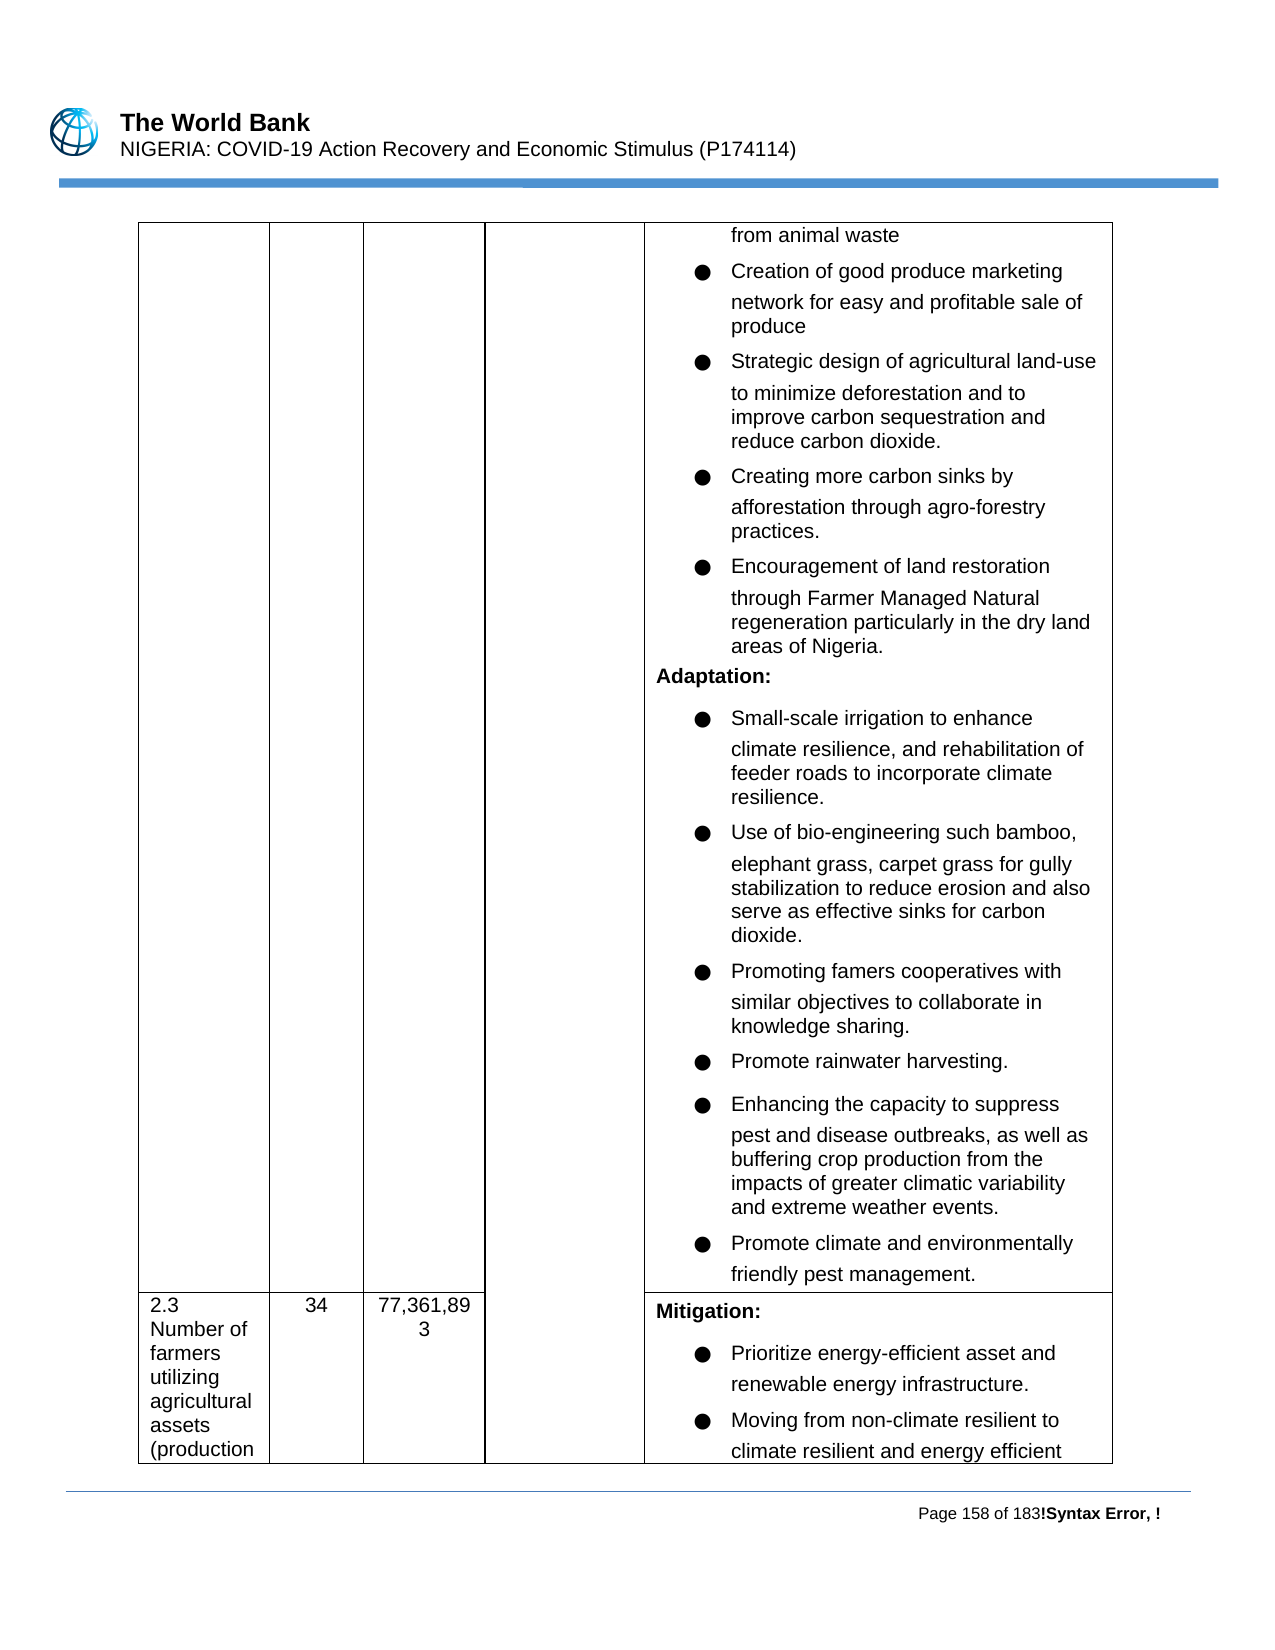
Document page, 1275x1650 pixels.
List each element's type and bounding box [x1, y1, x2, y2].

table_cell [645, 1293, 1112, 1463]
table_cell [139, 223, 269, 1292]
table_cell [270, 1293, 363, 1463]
picture [65, 116, 72, 122]
picture [72, 118, 78, 126]
picture [50, 108, 99, 156]
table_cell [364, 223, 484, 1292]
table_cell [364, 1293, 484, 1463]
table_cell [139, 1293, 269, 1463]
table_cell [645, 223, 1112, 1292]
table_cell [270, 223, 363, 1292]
picture [81, 108, 99, 144]
